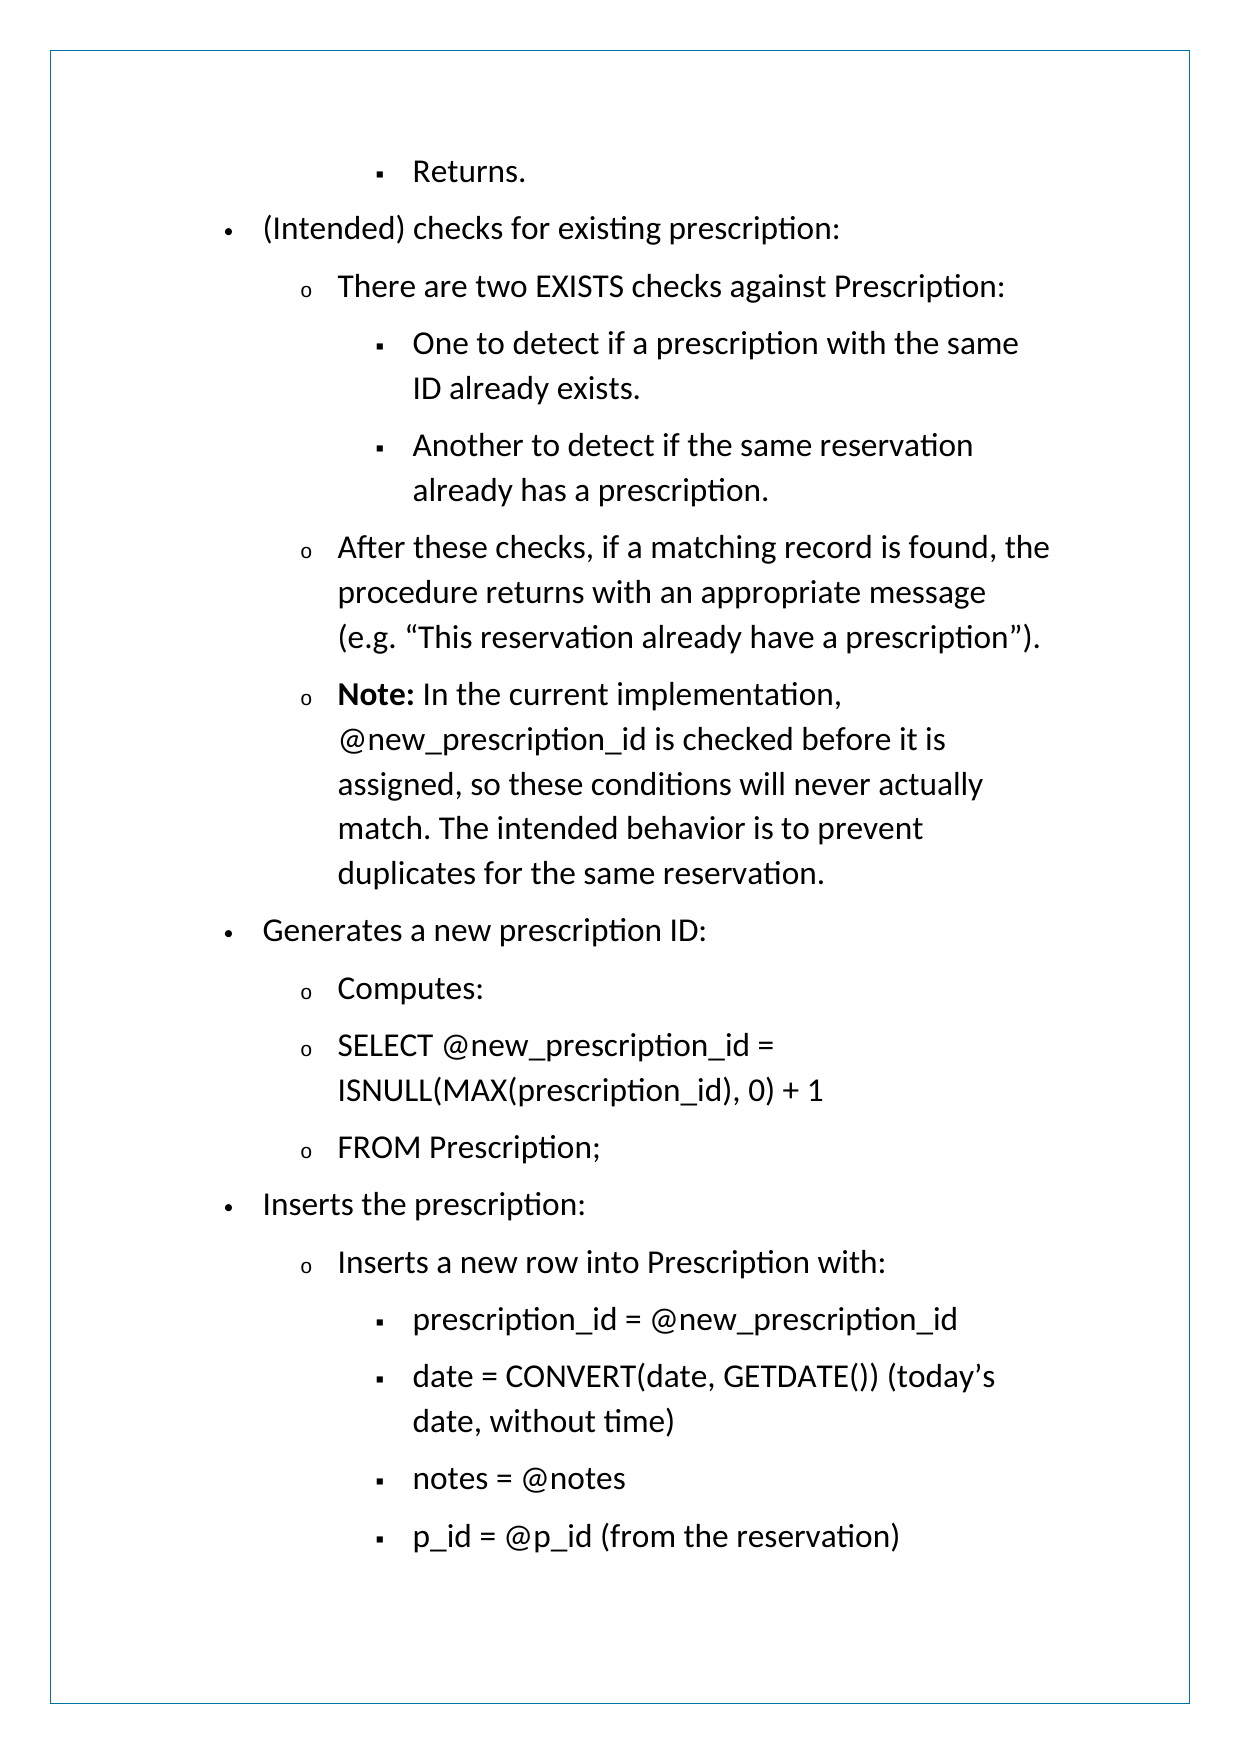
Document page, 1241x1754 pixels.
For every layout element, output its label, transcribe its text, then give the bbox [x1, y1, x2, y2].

list prescription_id = @new_prescription_id [375, 1298, 1053, 1339]
list date = CONVERT(date, GETDATE()) (today’s date, without time) [375, 1355, 1053, 1441]
list (Intended) checks for existing prescription: [225, 207, 1053, 248]
list After these checks, if a matching record is found, the procedure returns with an appropriate message (e.g. “This reservation already have a prescription”). [300, 526, 1053, 656]
list Inserts a new row into Prescription with: [300, 1241, 1053, 1281]
list There are two EXISTS checks against Prescription: [300, 264, 1053, 305]
list Another to detect if the same reservation already has a prescription. [375, 424, 1053, 509]
list Inserts the prescription: [225, 1183, 1053, 1224]
list FROM Prescription; [300, 1126, 1053, 1167]
list Computes: [300, 967, 1053, 1007]
list p_id = @p_id (from the reservation) [375, 1514, 1053, 1555]
list notes = @notes [375, 1457, 1053, 1498]
list One to detect if a prescription with the same ID already exists. [375, 322, 1053, 407]
list SELECT @new_prescription_id = ISNULL(MAX(prescription_id), 0) + 1 [300, 1024, 1053, 1109]
list Note: In the current implementation, @new_prescription_id is checked before it is assigned, so these conditions will never actually match. The intended behavior is to prevent duplicates for the same reservation. [300, 673, 1053, 893]
list Returns. [375, 150, 1053, 191]
list Generates a new prescription ID: [225, 909, 1053, 950]
